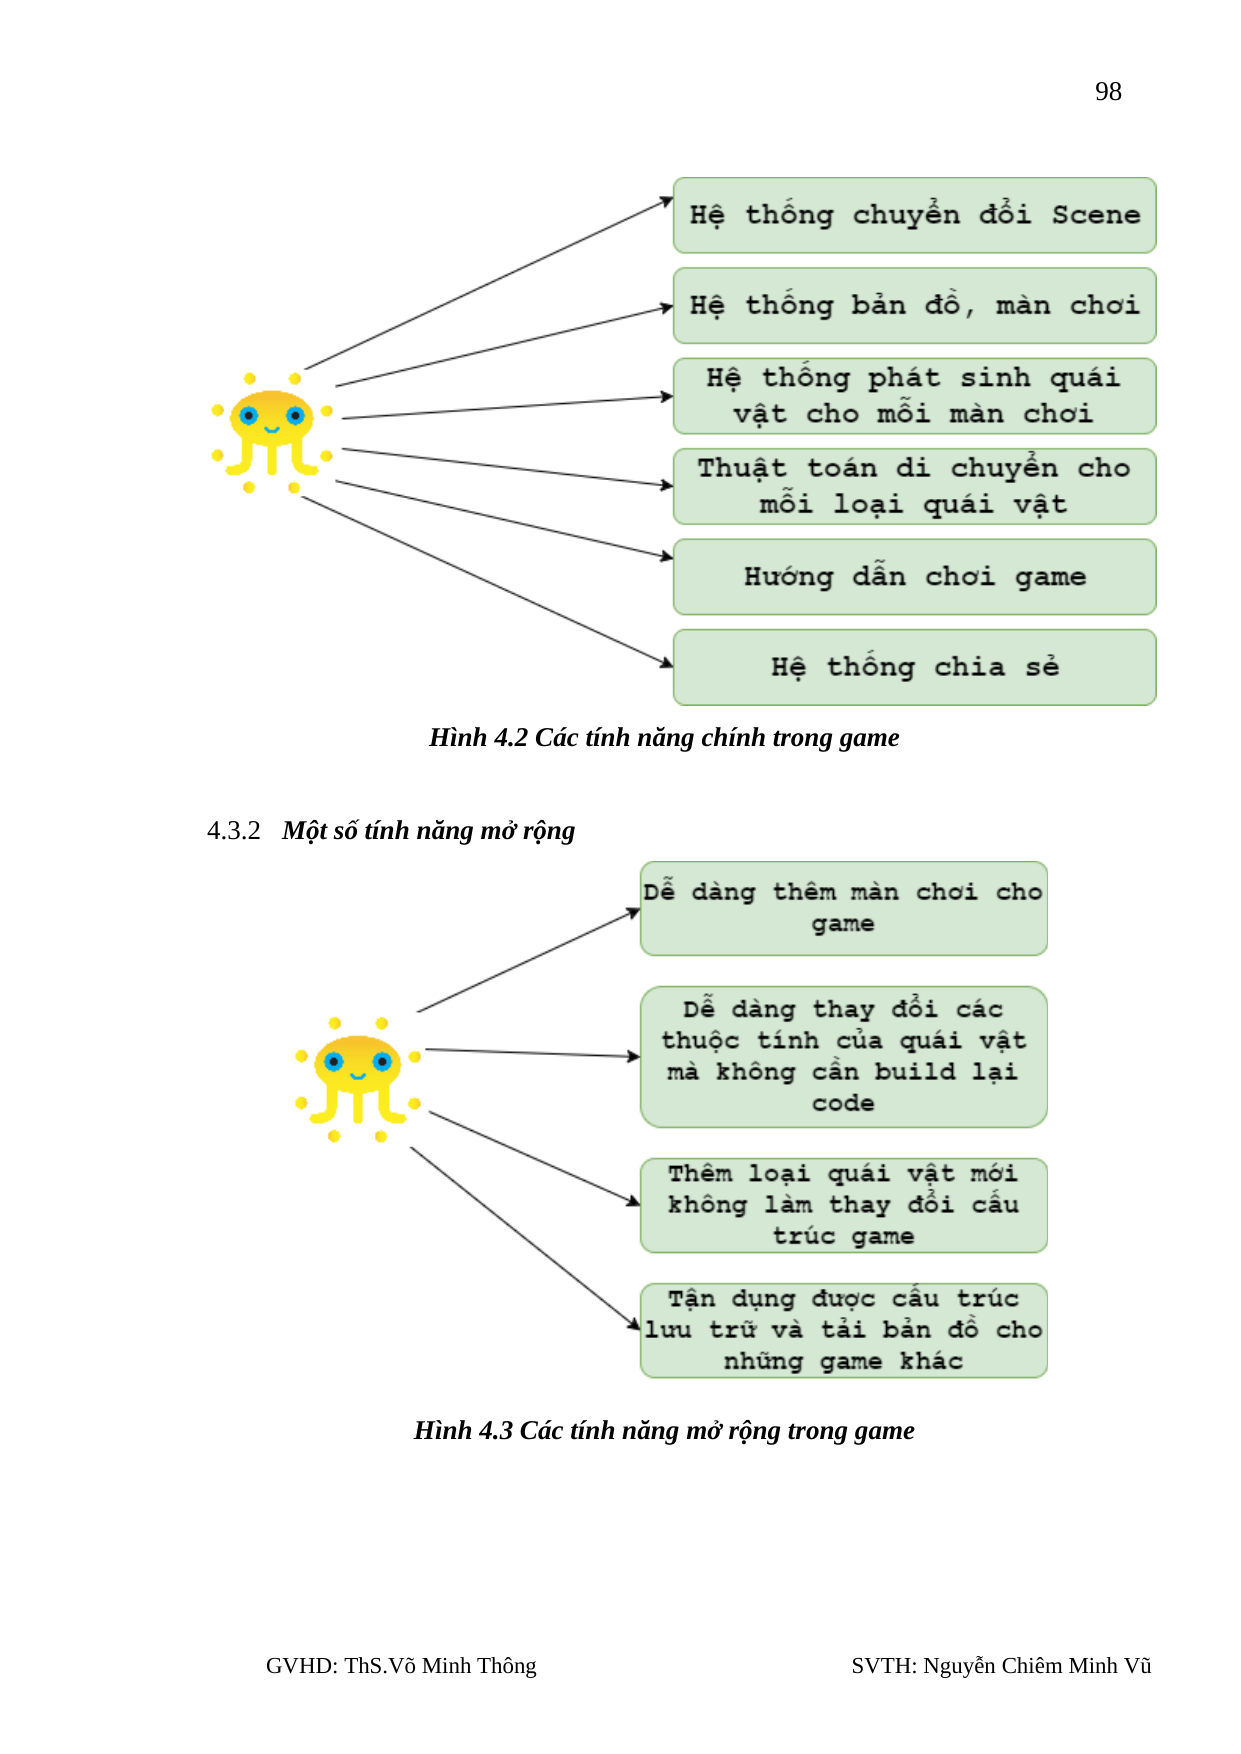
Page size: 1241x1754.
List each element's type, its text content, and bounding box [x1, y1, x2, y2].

picture [281, 861, 1048, 1399]
picture [206, 177, 1157, 706]
subtitle Một số tính năng mở rộng [207, 814, 1122, 846]
subtitle Hình 4.2 Các tính năng chính trong game [207, 721, 1122, 752]
subtitle Hình 4.3 Các tính năng mở rộng trong game [207, 1414, 1122, 1445]
